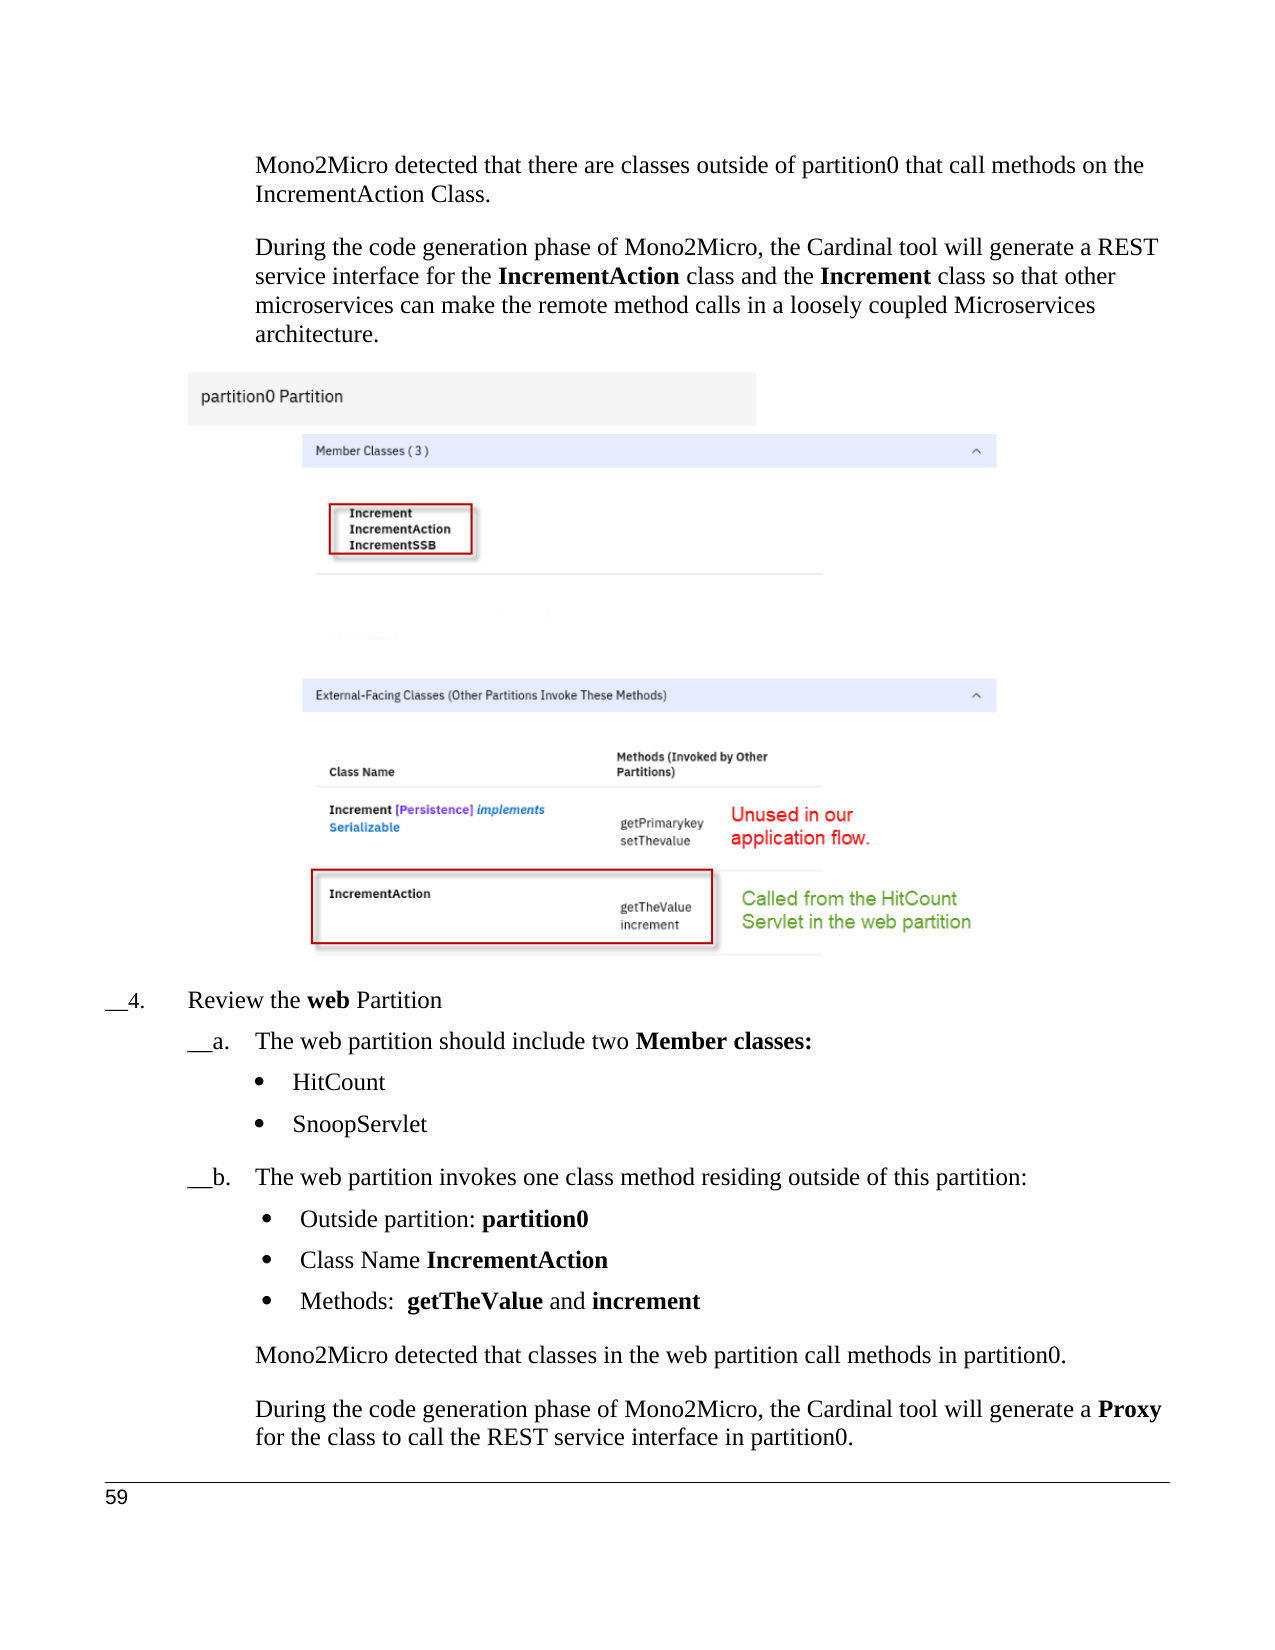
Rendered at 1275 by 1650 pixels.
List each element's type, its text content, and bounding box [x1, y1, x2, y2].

text Mono2Micro detected that there are classes outside of partition0 that call methods on the IncrementAction Class. [255, 150, 1170, 207]
list SnoopServlet [255, 1109, 1170, 1137]
list The web partition invokes one class method residing outside of this partition: [187, 1162, 1170, 1191]
list Class Name IncrementAction [262, 1245, 1170, 1274]
list Review the web Partition [105, 985, 1170, 1014]
picture [187, 372, 1003, 960]
list Methods: getTheValue and increment [262, 1286, 1170, 1315]
text Mono2Micro detected that classes in the web partition call methods in partition0. [255, 1340, 1170, 1369]
list Outside partition: partition0 [262, 1204, 1170, 1232]
text During the code generation phase of Mono2Micro, the Cardinal tool will generate a Proxy for the class to call the REST service interface in partition0. [255, 1394, 1170, 1451]
list The web partition should include two Member classes: [187, 1026, 1170, 1055]
text During the code generation phase of Mono2Micro, the Cardinal tool will generate a REST service interface for the IncrementAction class and the Increment class so that other microservices can make the remote method calls in a loosely coupled Microservices architecture. [255, 232, 1170, 347]
list HitCount [255, 1067, 1170, 1096]
